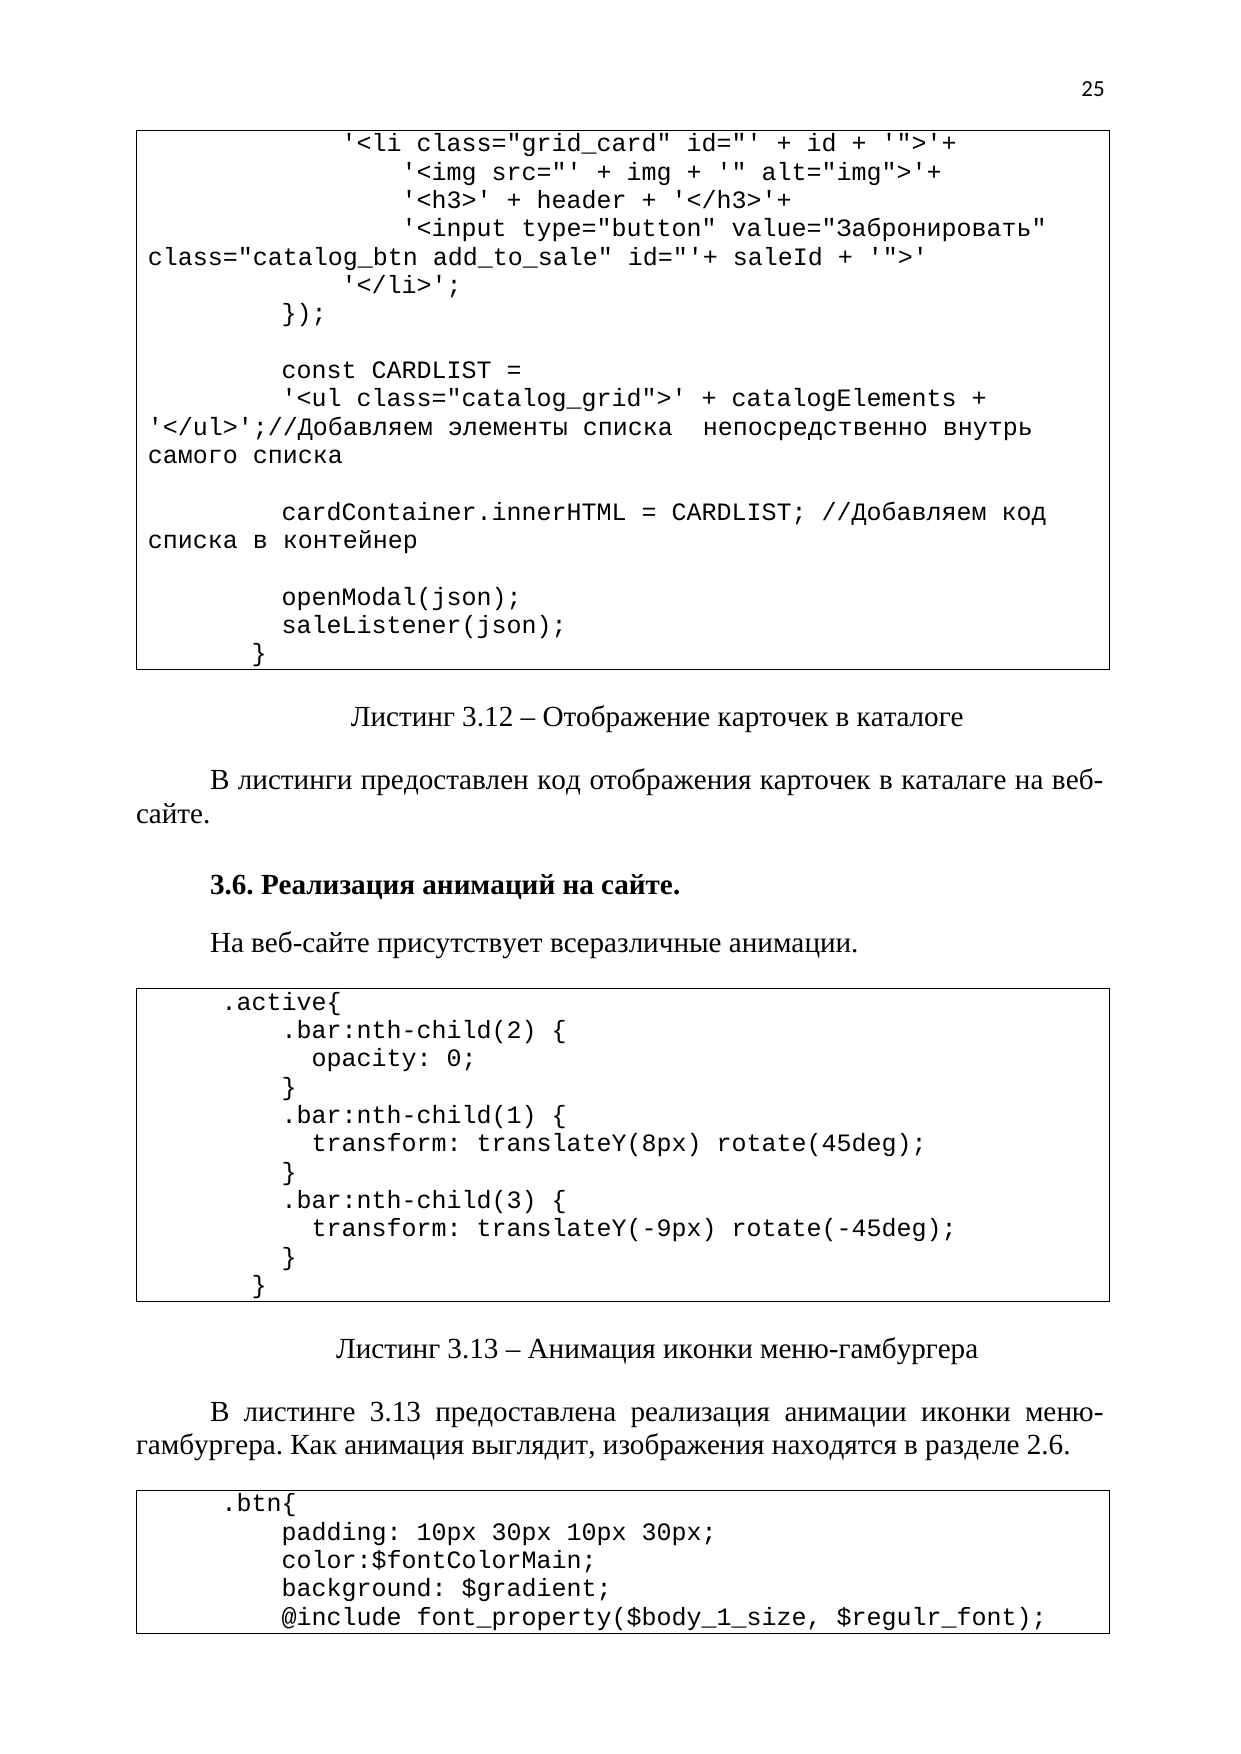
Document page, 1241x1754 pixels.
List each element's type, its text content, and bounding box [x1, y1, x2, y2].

text Листинг 3.12 – Отображение карточек в каталоге [136, 699, 1104, 733]
text В листинги предоставлен код отображения карточек в каталаге на веб-сайте. [136, 762, 1104, 829]
text Листинг 3.13 – Анимация иконки меню-гамбургера [136, 1331, 1104, 1364]
text В листинге 3.13 предоставлена реализация анимации иконки меню-гамбургера. Как анимация выглядит, изображения находятся в разделе 2.6. [136, 1394, 1104, 1461]
table_header .active{ .bar:nth-child(2) { opacity: 0; } .bar:nth-child(1) { transform: translateY(8px) rotate(45deg); } .bar:nth-child(3) { transform: translateY(-9px) rotate(-45deg); } } [137, 989, 1109, 1301]
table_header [137, 131, 1109, 669]
text На веб-сайте присутствует всеразличные анимации. [136, 925, 1104, 959]
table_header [137, 1491, 1109, 1633]
text 3.6. Реализация анимаций на сайте. [136, 867, 1104, 900]
